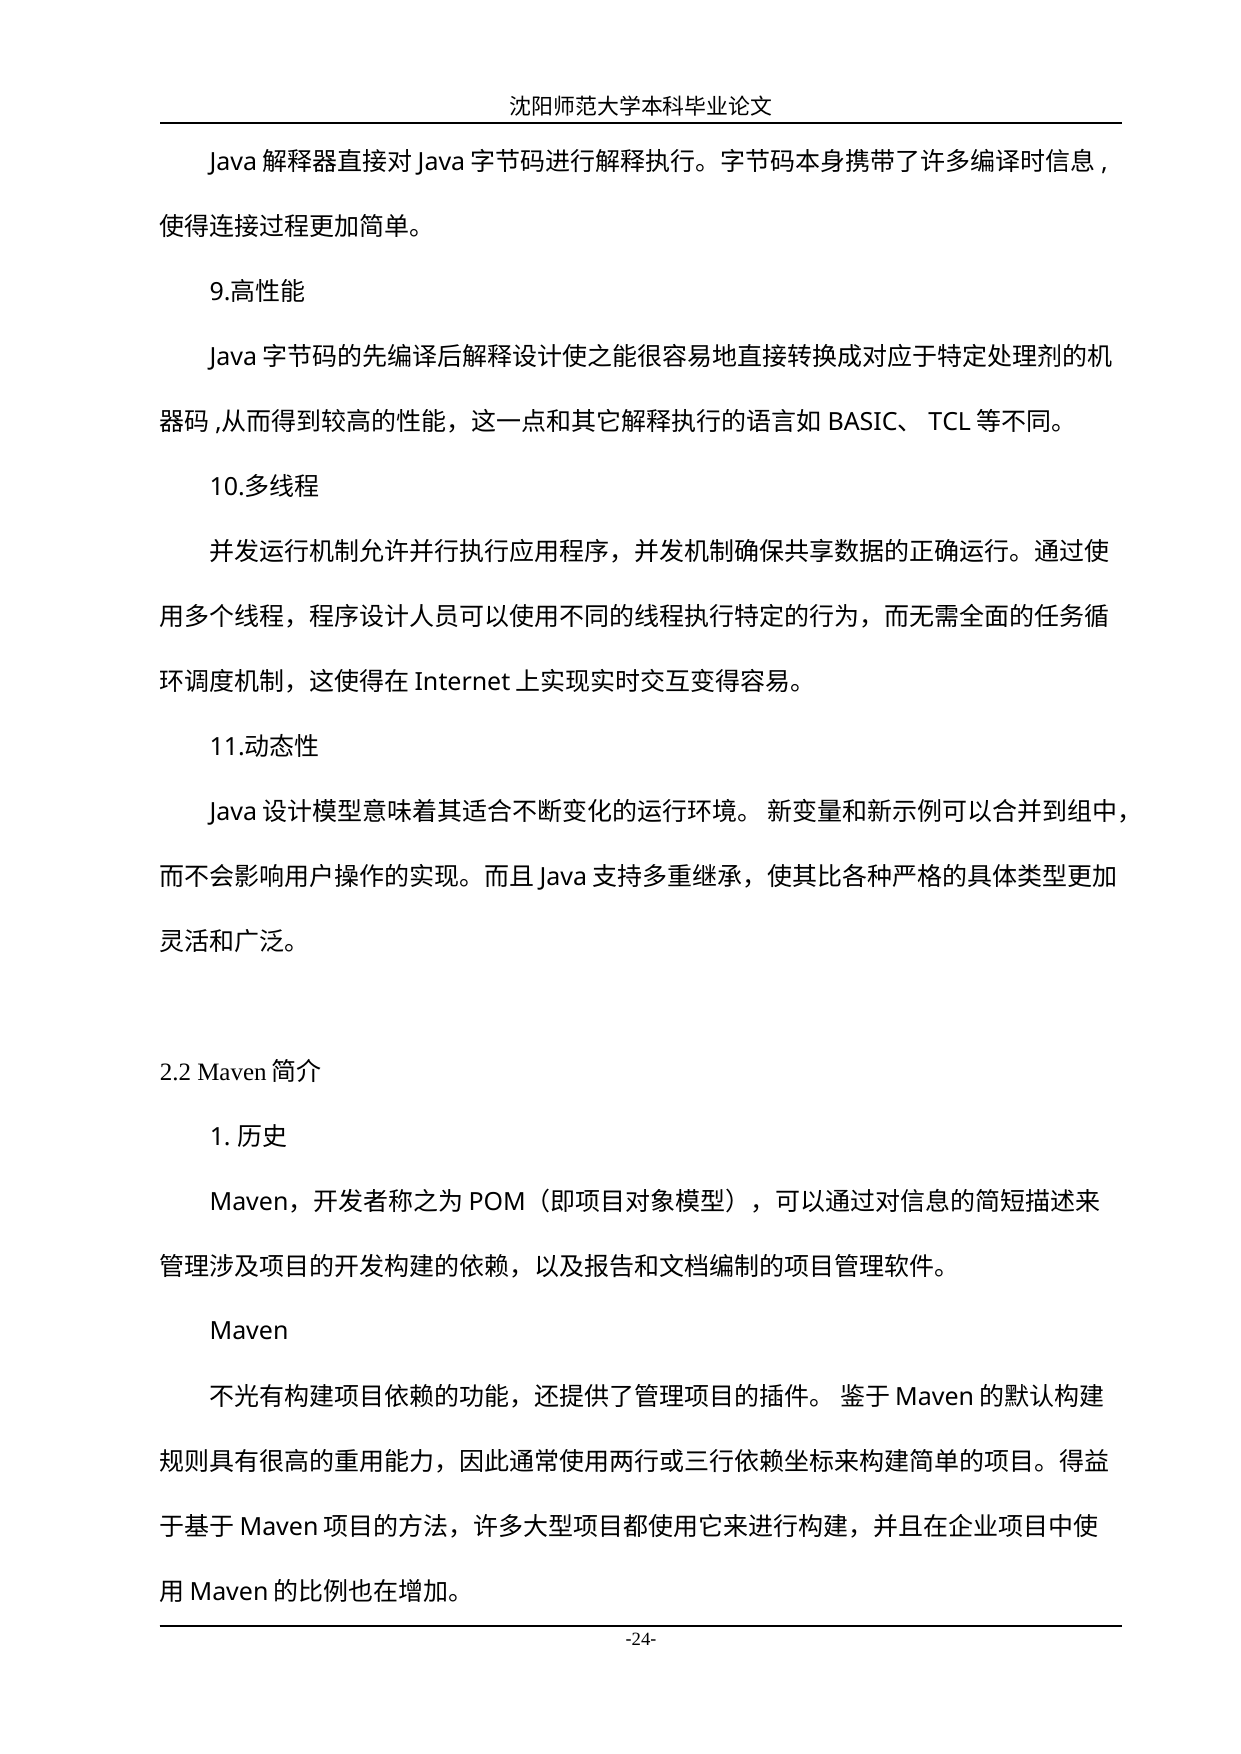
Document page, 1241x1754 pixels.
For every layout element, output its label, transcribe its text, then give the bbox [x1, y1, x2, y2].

text 并发运行机制允许并行执行应用程序，并发机制确保共享数据的正确运行。通过使用多个线程，程序设计人员可以使用不同的线程执行特定的行为，而无需全面的任务循环调度机制，这使得在Internet上实现实时交互变得容易。 [159, 517, 1122, 712]
text 11.动态性 [159, 712, 1122, 777]
text Maven [159, 1297, 1122, 1362]
text 9.高性能 [159, 257, 1122, 322]
text Maven，开发者称之为POM（即项目对象模型），可以通过对信息的简短描述来管理涉及项目的开发构建的依赖，以及报告和文档编制的项目管理软件。 [159, 1167, 1122, 1297]
text 1. 历史 [159, 1102, 1122, 1167]
text 10.多线程 [159, 452, 1122, 517]
subtitle 2.2 Maven简介 [159, 1037, 1122, 1102]
text 不光有构建项目依赖的功能，还提供了管理项目的插件。 鉴于Maven的默认构建规则具有很高的重用能力，因此通常使用两行或三行依赖坐标来构建简单的项目。得益于基于Maven项目的方法，许多大型项目都使用它来进行构建，并且在企业项目中使用Maven的比例也在增加。 [159, 1362, 1122, 1622]
text Java设计模型意味着其适合不断变化的运行环境。 新变量和新示例可以合并到组中，而不会影响用户操作的实现。而且Java支持多重继承，使其比各种严格的具体类型更加灵活和广泛。 [159, 777, 1122, 972]
text Java解释器直接对 Java字节码进行解释执行。字节码本身携带了许多编译时信息 ,使得连接过程更加简单。 [159, 127, 1122, 257]
text Java字节码的先编译后解释设计使之能很容易地直接转换成对应于特定处理剂的机器码 ,从而得到较高的性能，这一点和其它解释执行的语言如 BASIC、 TCL等不同。 [159, 322, 1122, 452]
